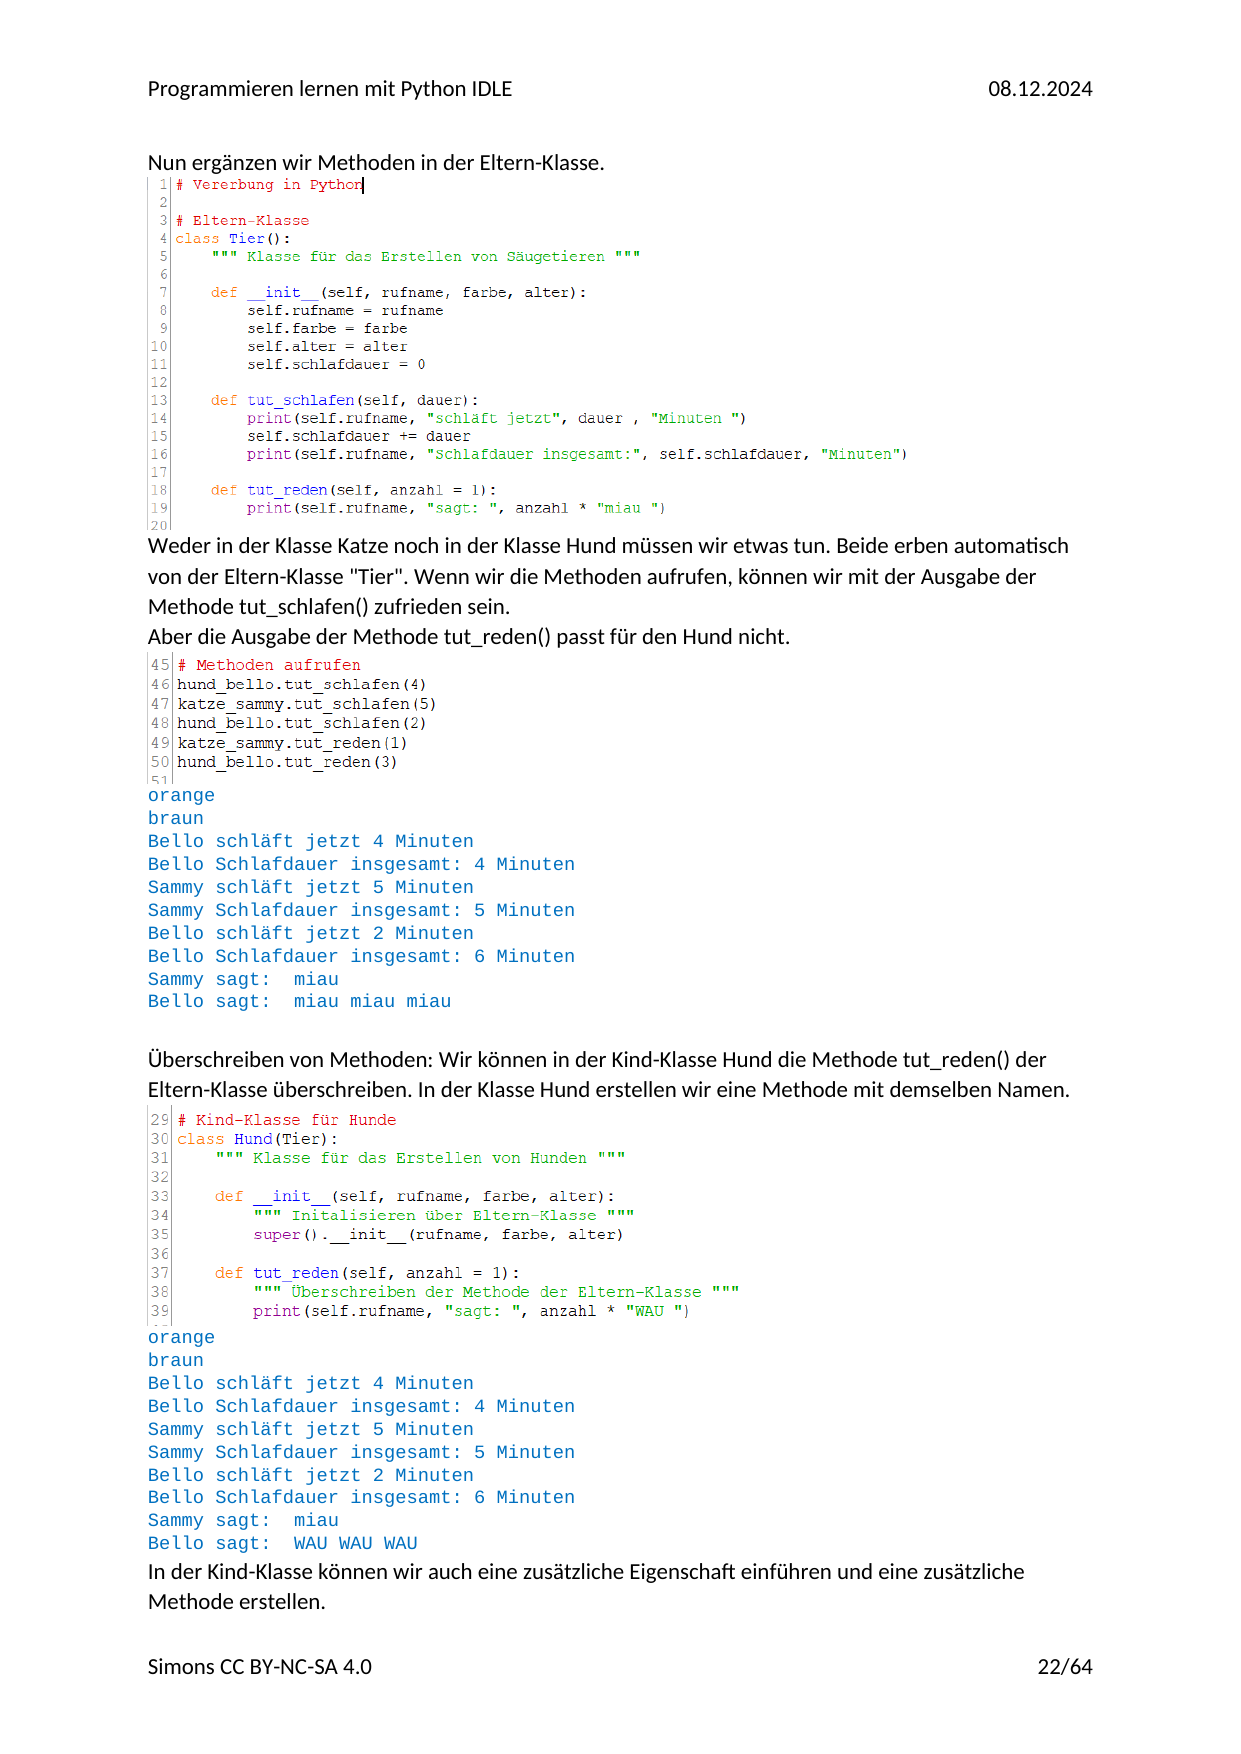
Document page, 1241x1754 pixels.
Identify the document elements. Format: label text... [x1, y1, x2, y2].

text orange [148, 786, 1092, 807]
text Bello Schlafdauer insgesamt: 6 Minuten [148, 1488, 1092, 1509]
text Bello sagt: miau miau miau [148, 992, 1092, 1013]
text Sammy sagt: miau [148, 969, 1092, 991]
text Überschreiben von Methoden: Wir können in der Kind-Klasse Hund die Methode tut_reden() der Eltern-Klasse überschreiben. In der Klasse Hund erstellen wir eine Methode mit demselben Namen. [148, 1045, 1092, 1104]
text braun [148, 809, 1092, 830]
text In der Kind-Klasse können wir auch eine zusätzliche Eigenschaft einführen und eine zusätzliche Methode erstellen. [148, 1557, 1092, 1615]
text Bello Schlafdauer insgesamt: 4 Minuten [148, 855, 1092, 876]
text Sammy Schlafdauer insgesamt: 5 Minuten [148, 1442, 1092, 1464]
text Weder in der Klasse Katze noch in der Klasse Hund müssen wir etwas tun. Beide erben automatisch von der Eltern-Klasse "Tier". Wenn wir die Methoden aufrufen, können wir mit der Ausgabe der Methode tut_schlafen() zufrieden sein. [148, 532, 1092, 620]
text Aber die Ausgabe der Methode tut_reden() passt für den Hund nicht. [148, 622, 1092, 650]
text Nun ergänzen wir Methoden in der Eltern-Klasse. [148, 148, 1092, 176]
text orange [148, 1328, 1092, 1349]
picture [147, 1105, 832, 1326]
text Bello schläft jetzt 4 Minuten [148, 832, 1092, 853]
text Bello schläft jetzt 2 Minuten [148, 1465, 1092, 1487]
text Bello schläft jetzt 4 Minuten [148, 1374, 1092, 1395]
picture [147, 177, 946, 530]
text Bello Schlafdauer insgesamt: 6 Minuten [148, 946, 1092, 968]
text Sammy schläft jetzt 5 Minuten [148, 1419, 1092, 1441]
text Sammy schläft jetzt 5 Minuten [148, 878, 1092, 899]
text Bello schläft jetzt 2 Minuten [148, 923, 1092, 945]
text braun [148, 1351, 1092, 1372]
text Sammy Schlafdauer insgesamt: 5 Minuten [148, 901, 1092, 922]
text Bello sagt: WAU WAU WAU [148, 1534, 1092, 1555]
text Sammy sagt: miau [148, 1511, 1092, 1532]
picture [147, 652, 597, 784]
text Bello Schlafdauer insgesamt: 4 Minuten [148, 1397, 1092, 1418]
